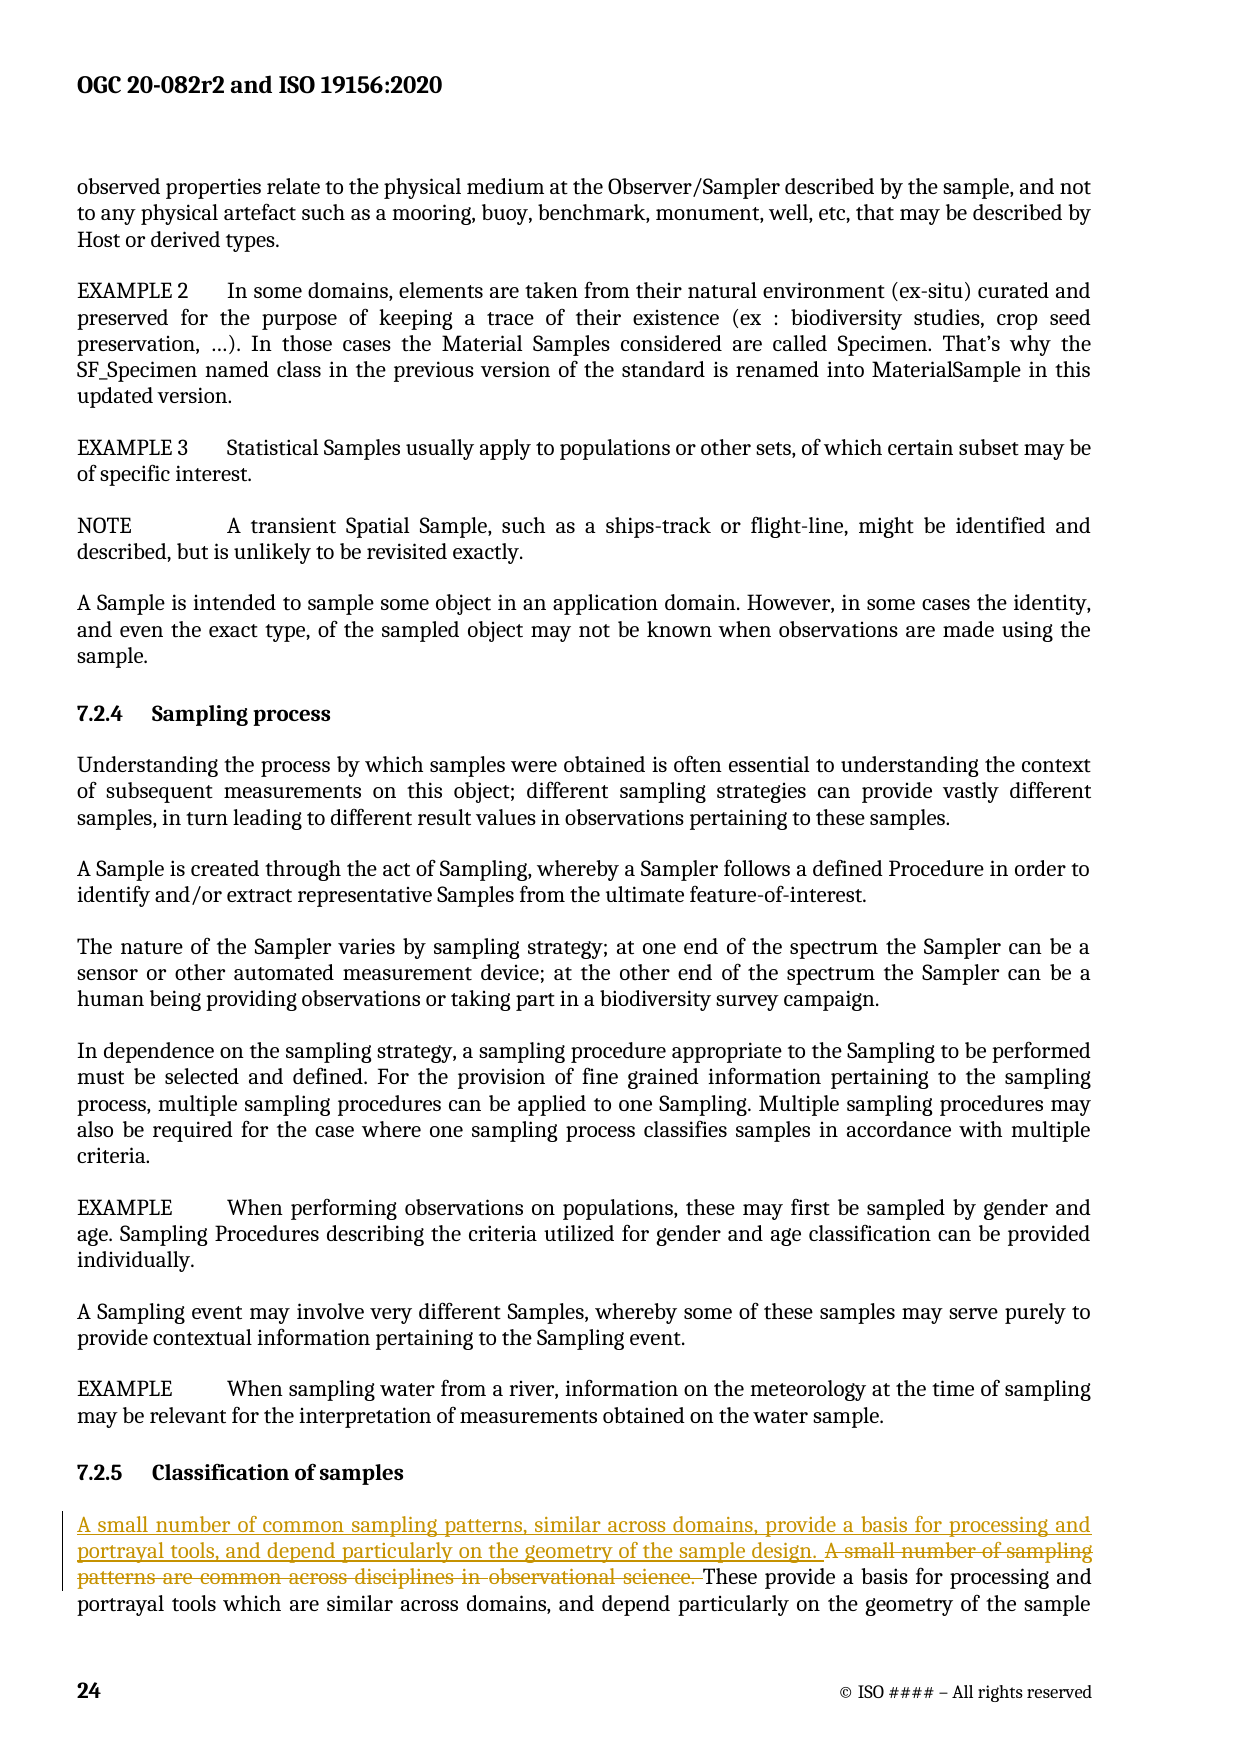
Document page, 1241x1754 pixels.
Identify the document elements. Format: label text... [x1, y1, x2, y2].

text EXAMPLE When performing observations on populations, these may first be sampled by gender and age. Sampling Procedures describing the criteria utilized for gender and age classification can be provided individually. [77, 1194, 1092, 1273]
text In dependence on the sampling strategy, a sampling procedure appropriate to the Sampling to be performed must be selected and defined. For the provision of fine grained information pertaining to the sampling process, multiple sampling procedures can be applied to one Sampling. Multiple sampling procedures may also be required for the case where one sampling process classifies samples in accordance with multiple criteria. [77, 1038, 1092, 1169]
text A Sample is created through the act of Sampling, whereby a Sampler follows a defined Procedure in order to identify and/or extract representative Samples from the ultimate feature-of-interest. [77, 856, 1092, 908]
text EXAMPLE 3 Statistical Samples usually apply to populations or other sets, of which certain subset may be of specific interest. [77, 435, 1092, 487]
text EXAMPLE 2 In some domains, elements are taken from their natural environment (ex-situ) curated and preserved for the purpose of keeping a trace of their existence (ex : biodiversity studies, crop seed preservation, …). In those cases the Material Samples considered are called Specimen. That’s why the SF_Specimen named class in the previous version of the standard is renamed into MaterialSample in this updated version. [77, 278, 1092, 410]
text A Sample is intended to sample some object in an application domain. However, in some cases the identity, and even the exact type, of the sampled object may not be known when observations are made using the sample. [77, 590, 1092, 669]
text EXAMPLE When sampling water from a river, information on the meteorology at the time of sampling may be relevant for the interpretation of measurements obtained on the water sample. [77, 1376, 1092, 1429]
text The nature of the Sampler varies by sampling strategy; at one end of the spectrum the Sampler can be a sensor or other automated measurement device; at the other end of the spectrum the Sampler can be a human being providing observations or taking part in a biodiversity survey campaign. [77, 933, 1092, 1013]
text Understanding the process by which samples were obtained is often essential to understanding the context of subsequent measurements on this object; different sampling strategies can provide vastly different samples, in turn leading to different result values in observations pertaining to these samples. [77, 752, 1092, 831]
text NOTE A transient Spatial Sample, such as a ships-track or flight-line, might be identified and described, but is unlikely to be revisited exactly. [77, 512, 1092, 565]
subtitle Classification of samples [77, 1460, 1092, 1486]
subtitle Sampling process [77, 700, 1092, 727]
text A Sampling event may involve very different Samples, whereby some of these samples may serve purely to provide contextual information pertaining to the Sampling event. [77, 1298, 1092, 1351]
